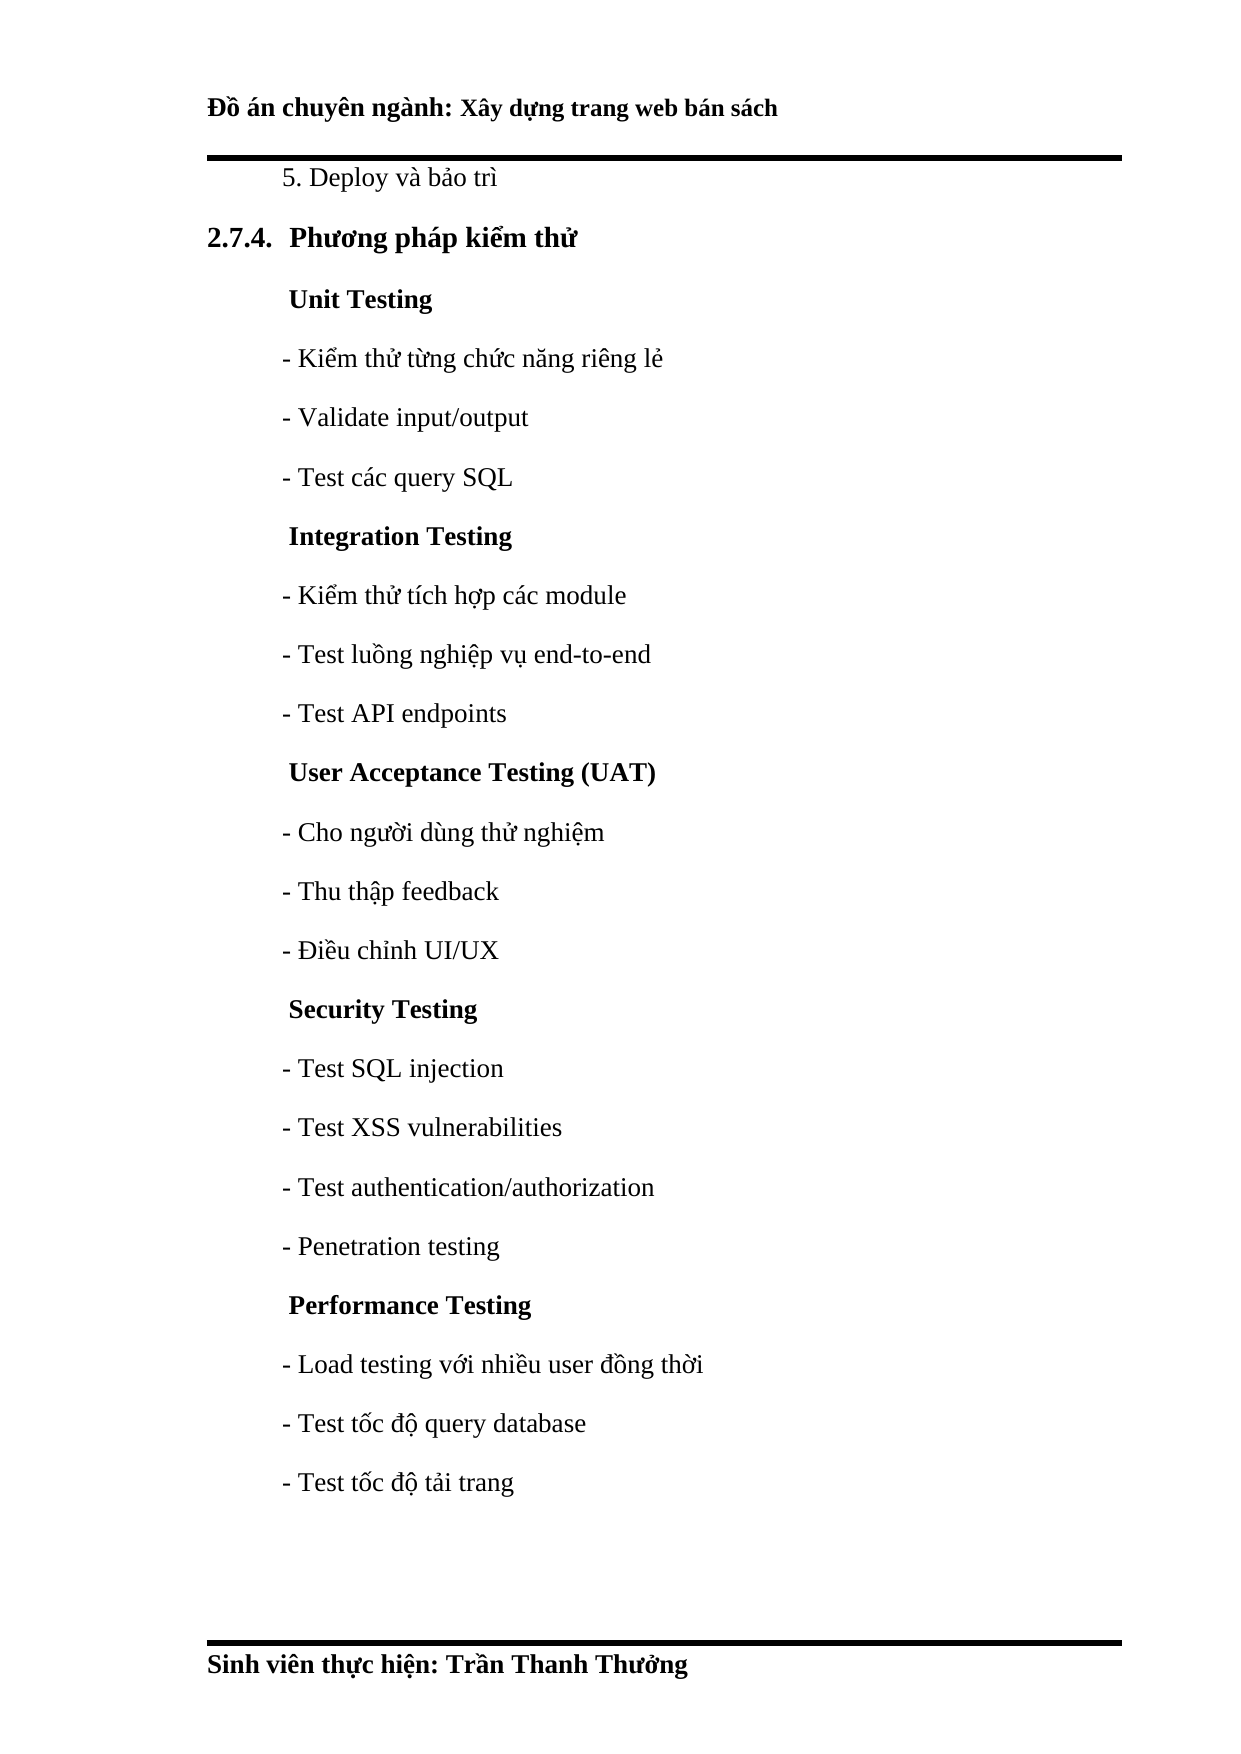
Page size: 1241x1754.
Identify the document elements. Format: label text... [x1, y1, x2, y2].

subtitle Phương pháp kiểm thử [207, 220, 1122, 254]
text - Test XSS vulnerabilities [207, 1112, 1122, 1143]
text - Test tốc độ tải trang [207, 1467, 1122, 1498]
text Security Testing [207, 993, 1122, 1024]
text User Acceptance Testing (UAT) [207, 757, 1122, 788]
text - Validate input/output [207, 402, 1122, 433]
text - Kiểm thử từng chức năng riêng lẻ [207, 342, 1122, 373]
text - Load testing với nhiều user đồng thời [207, 1348, 1122, 1379]
text - Kiểm thử tích hợp các module [207, 579, 1122, 610]
text - Test SQL injection [207, 1052, 1122, 1083]
text - Thu thập feedback [207, 875, 1122, 906]
text Performance Testing [207, 1289, 1122, 1320]
text - Test tốc độ query database [207, 1407, 1122, 1438]
text - Test authentication/authorization [207, 1171, 1122, 1202]
text - Test API endpoints [207, 697, 1122, 728]
text - Test luồng nghiệp vụ end-to-end [207, 638, 1122, 669]
text - Test các query SQL [207, 461, 1122, 492]
text - Penetration testing [207, 1230, 1122, 1261]
text Integration Testing [207, 520, 1122, 551]
text - Cho người dùng thử nghiệm [207, 816, 1122, 847]
text 5. Deploy và bảo trì [207, 161, 1122, 192]
text Unit Testing [207, 283, 1122, 314]
text - Điều chỉnh UI/UX [207, 934, 1122, 965]
